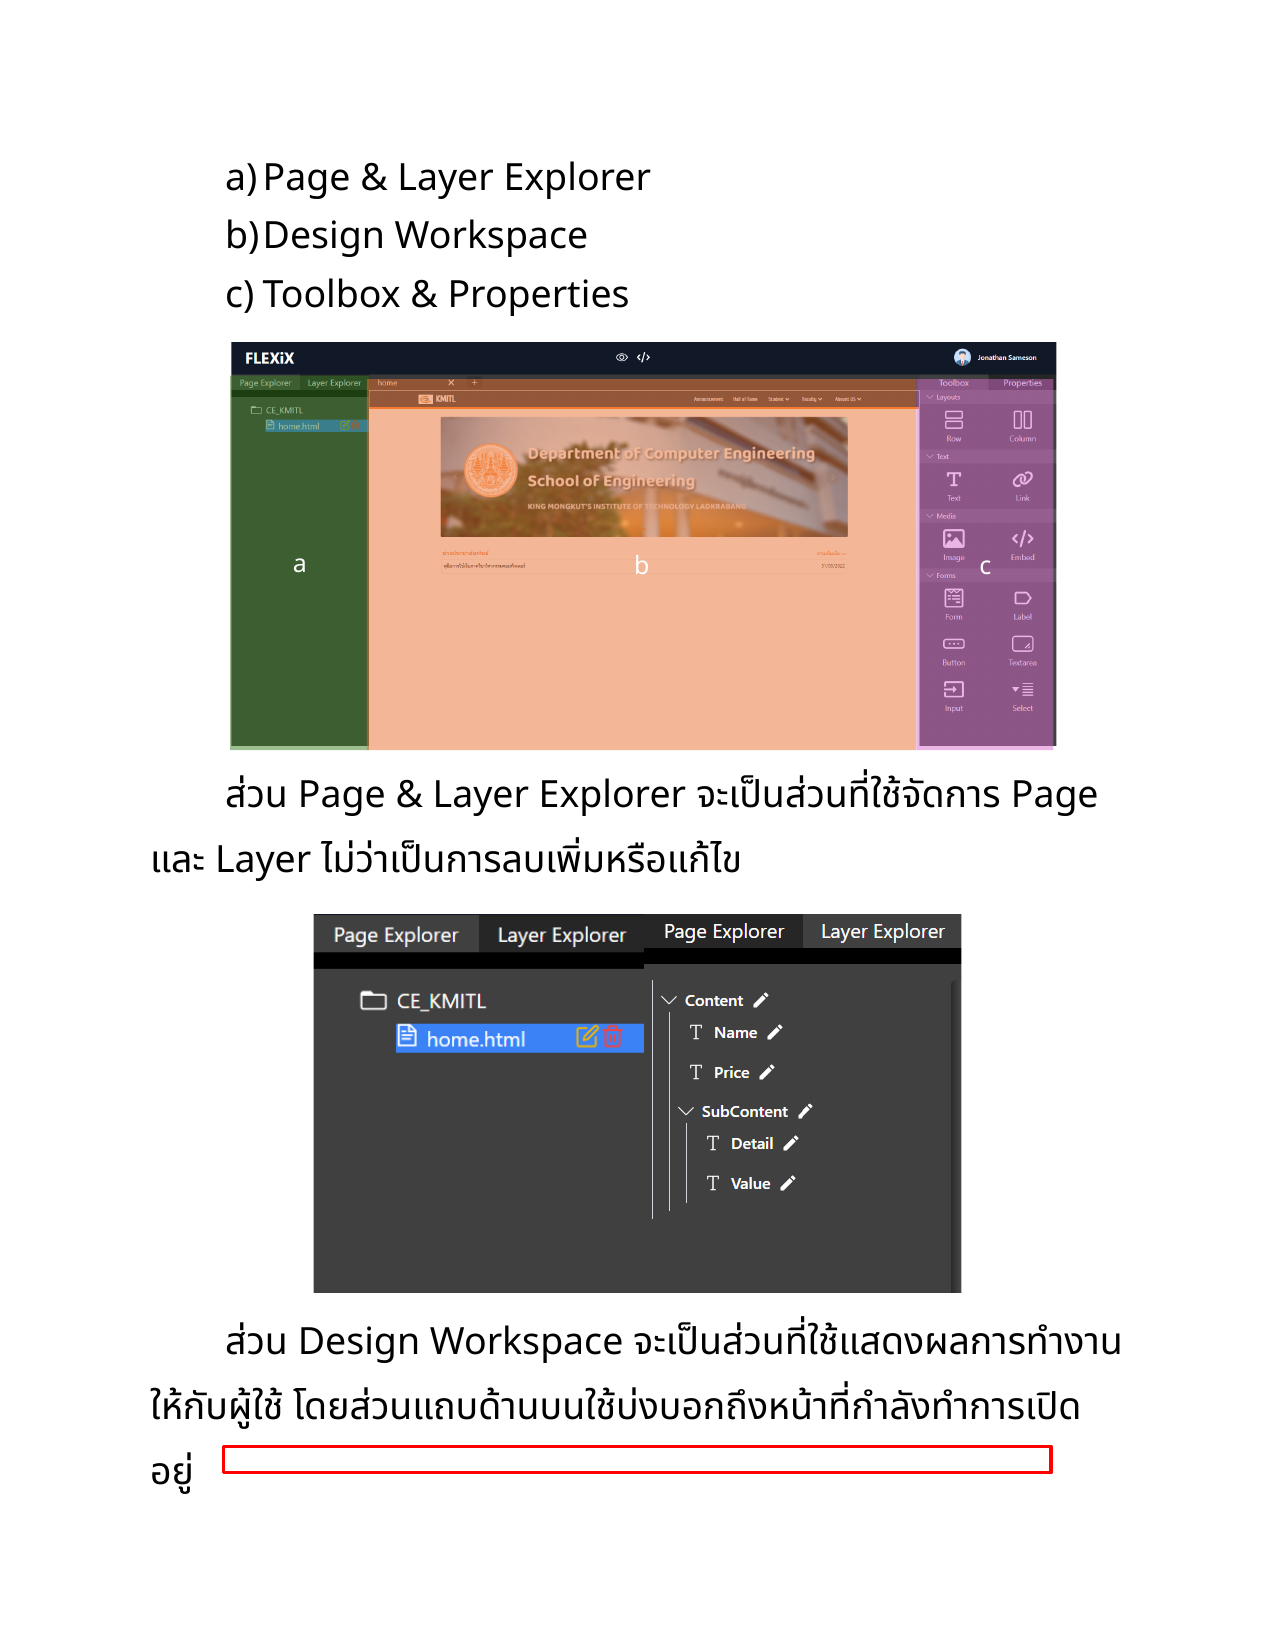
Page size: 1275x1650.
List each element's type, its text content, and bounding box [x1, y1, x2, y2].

list Toolbox & Properties [225, 267, 1125, 318]
text ส่วน Page & Layer Explorer จะเป็นส่วนที่ใช้จัดการ Page และ Layer ไม่ว่าเป็นการลบเพิ่มหรือแก้ไข [150, 767, 1125, 889]
picture [231, 342, 1057, 746]
picture [313, 914, 962, 1293]
list Design Workspace [225, 209, 1125, 260]
list Page & Layer Explorer [225, 150, 1125, 201]
text ส่วน Design Workspace จะเป็นส่วนที่ใช้แสดงผลการทำงานให้กับผู้ใช้ โดยส่วนแถบด้านบนใช้บ่งบอกถึงหน้าที่กำลังทำการเปิดอยู่ [150, 1314, 1125, 1502]
